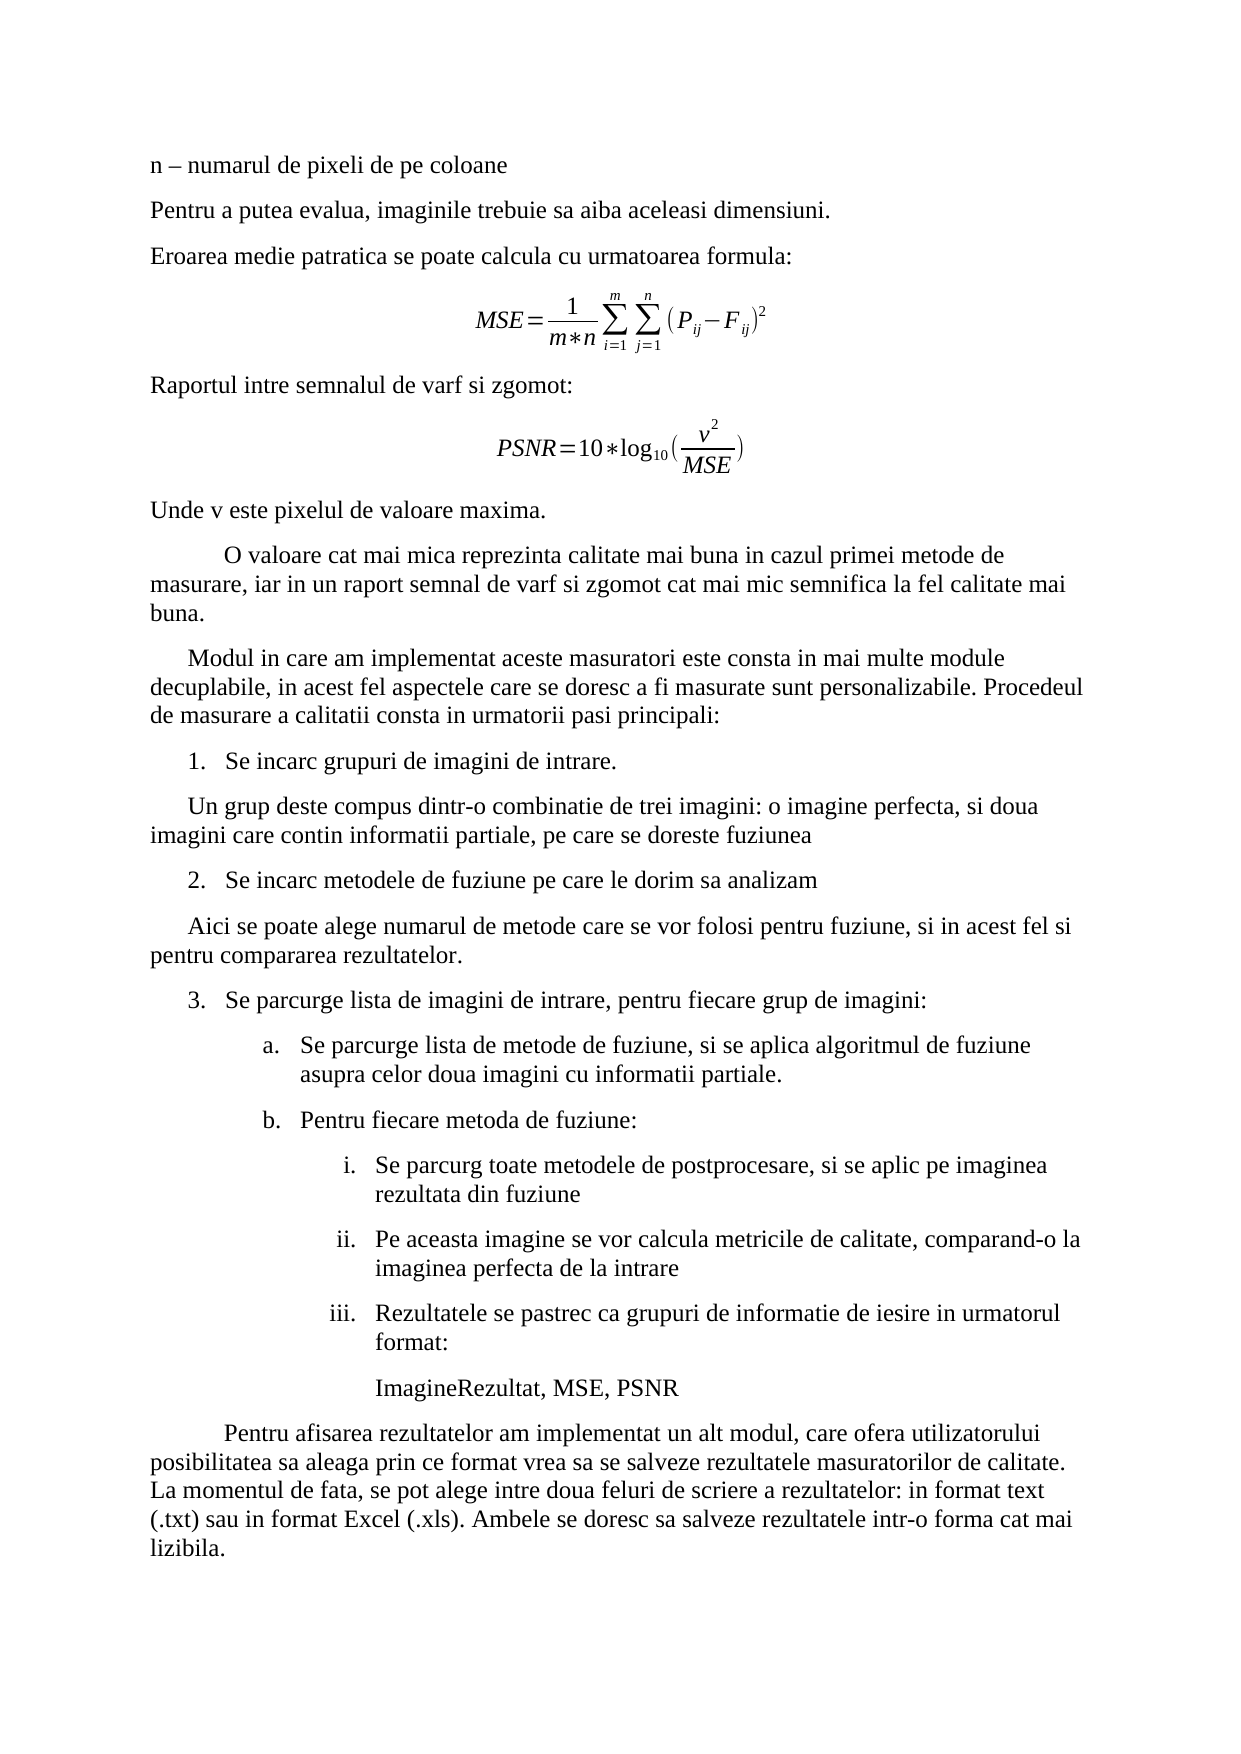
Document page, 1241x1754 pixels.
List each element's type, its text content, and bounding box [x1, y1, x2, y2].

text Pentru afisarea rezultatelor am implementat un alt modul, care ofera utilizatorului posibilitatea sa aleaga prin ce format vrea sa se salveze rezultatele masuratorilor de calitate. La momentul de fata, se pot alege intre doua feluri de scriere a rezultatelor: in format text (.txt) sau in format Excel (.xls). Ambele se doresc sa salveze rezultatele intr-o forma cat mai lizibila. [150, 1418, 1090, 1562]
list Pentru fiecare metoda de fuziune: [262, 1105, 1090, 1133]
text O valoare cat mai mica reprezinta calitate mai buna in cazul primei metode de masurare, iar in un raport semnal de varf si zgomot cat mai mic semnifica la fel calitate mai buna. [150, 540, 1090, 626]
text Pentru a putea evalua, imaginile trebuie sa aiba aceleasi dimensiuni. [150, 195, 1090, 224]
text Unde v este pixelul de valoare maxima. [150, 495, 1090, 523]
text Aici se poate alege numarul de metode care se vor folosi pentru fuziune, si in acest fel si pentru compararea rezultatelor. [150, 911, 1090, 968]
list Se parcurge lista de metode de fuziune, si se aplica algoritmul de fuziune asupra celor doua imagini cu informatii partiale. [262, 1031, 1090, 1088]
list Pe aceasta imagine se vor calcula metricile de calitate, comparand-o la imaginea perfecta de la intrare [356, 1224, 1090, 1282]
list Se parcurg toate metodele de postprocesare, si se aplic pe imaginea rezultata din fuziune [356, 1150, 1090, 1208]
list Se incarc metodele de fuziune pe care le dorim sa analizam [187, 866, 1090, 894]
text Modul in care am implementat aceste masuratori este consta in mai multe module decuplabile, in acest fel aspectele care se doresc a fi masurate sunt personalizabile. Procedeul de masurare a calitatii consta in urmatorii pasi principali: [150, 643, 1090, 729]
list Rezultatele se pastrec ca grupuri de informatie de iesire in urmatorul format: [356, 1298, 1090, 1356]
text Eroarea medie patratica se poate calcula cu urmatoarea formula: [150, 241, 1090, 269]
list Se parcurge lista de imagini de intrare, pentru fiecare grup de imagini: [187, 985, 1090, 1014]
list Se incarc grupuri de imagini de intrare. [187, 746, 1090, 775]
text n – numarul de pixeli de pe coloane [150, 150, 1090, 179]
text Un grup deste compus dintr-o combinatie de trei imagini: o imagine perfecta, si doua imagini care contin informatii partiale, pe care se doreste fuziunea [150, 791, 1090, 849]
text Raportul intre semnalul de varf si zgomot: [150, 370, 1090, 399]
text ImagineRezultat, MSE, PSNR [375, 1373, 1090, 1401]
